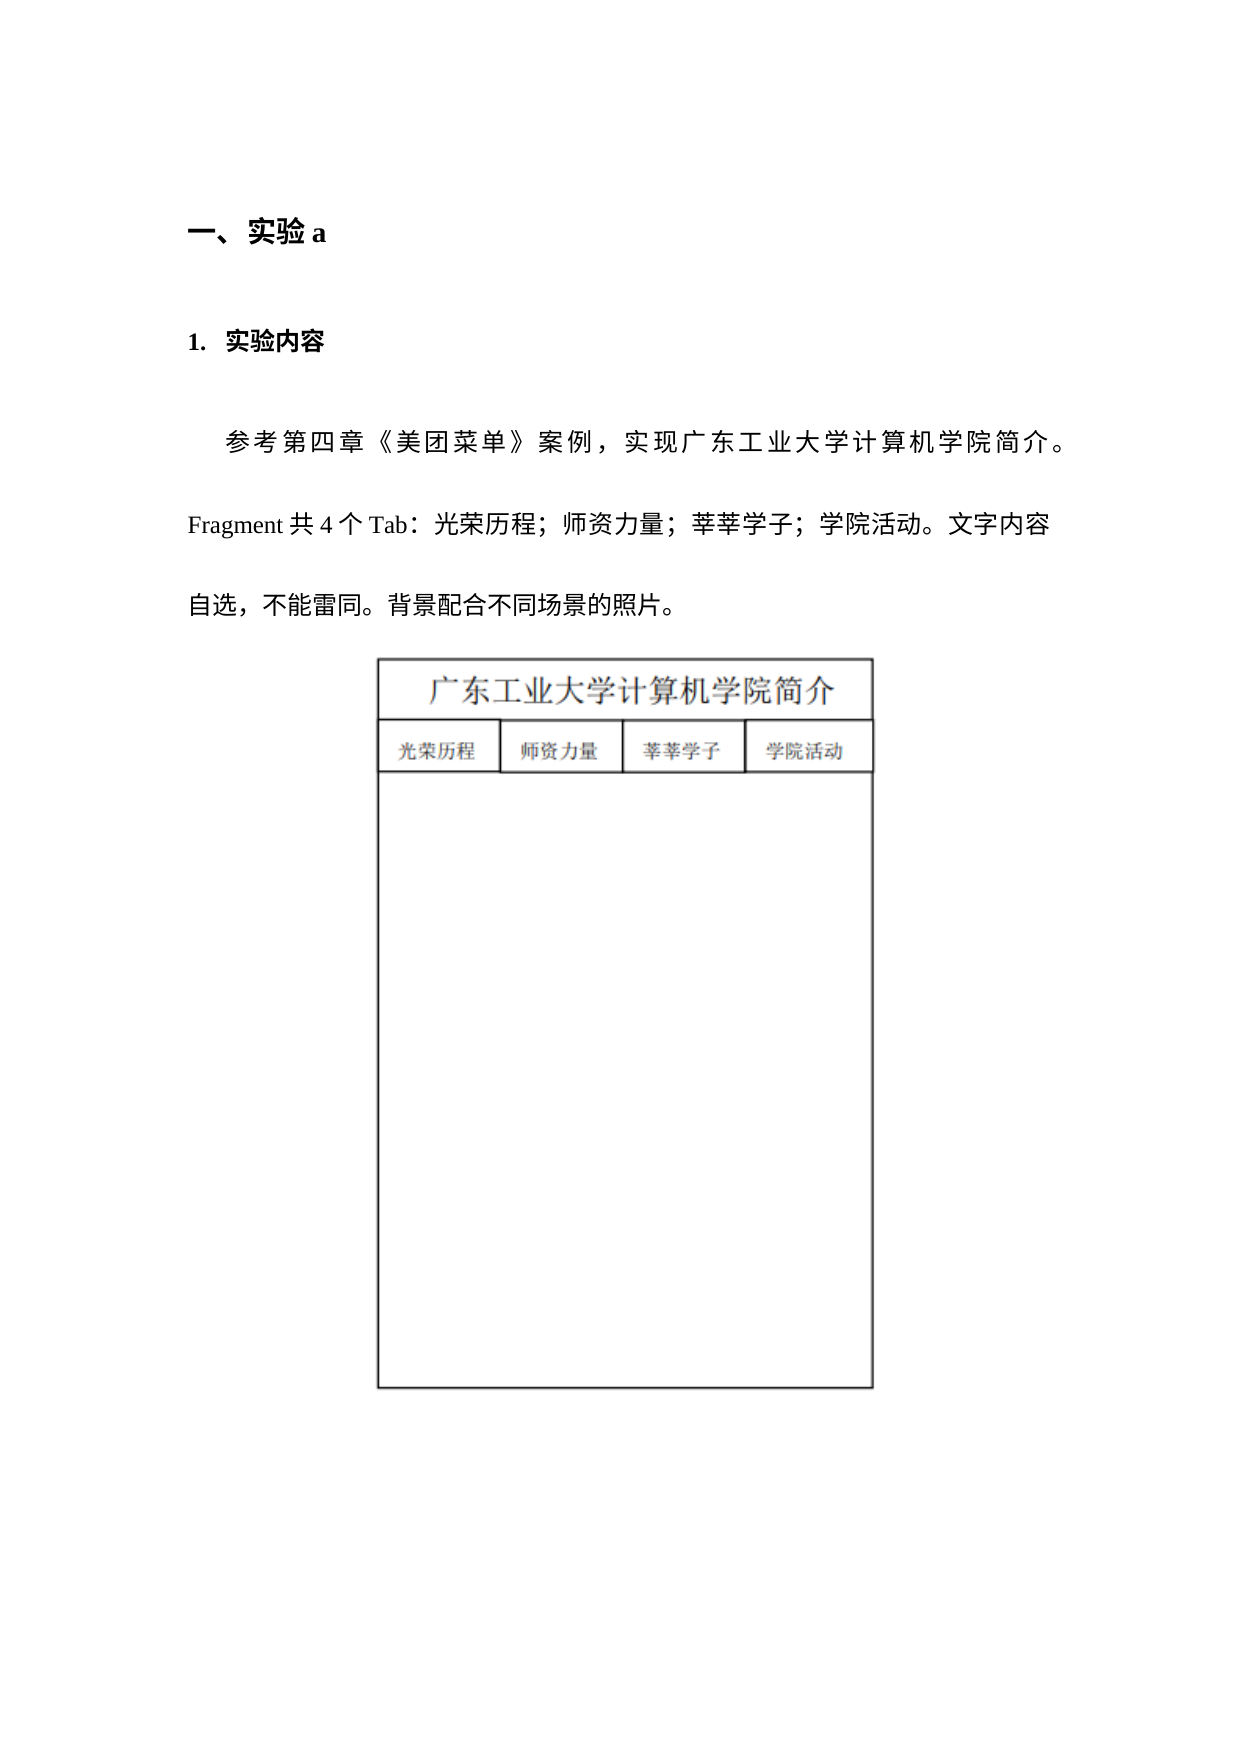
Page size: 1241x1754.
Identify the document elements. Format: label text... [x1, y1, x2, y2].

text 参考第四章《美团菜单》案例，实现广东工业大学计算机学院简介。Fragment共4个Tab：光荣历程；师资力量；莘莘学子；学院活动。文字内容自选，不能雷同。背景配合不同场景的照片。 [187, 408, 1053, 636]
list 实验a [187, 197, 1053, 262]
list 实验内容 [187, 307, 1053, 372]
picture [345, 645, 895, 1406]
